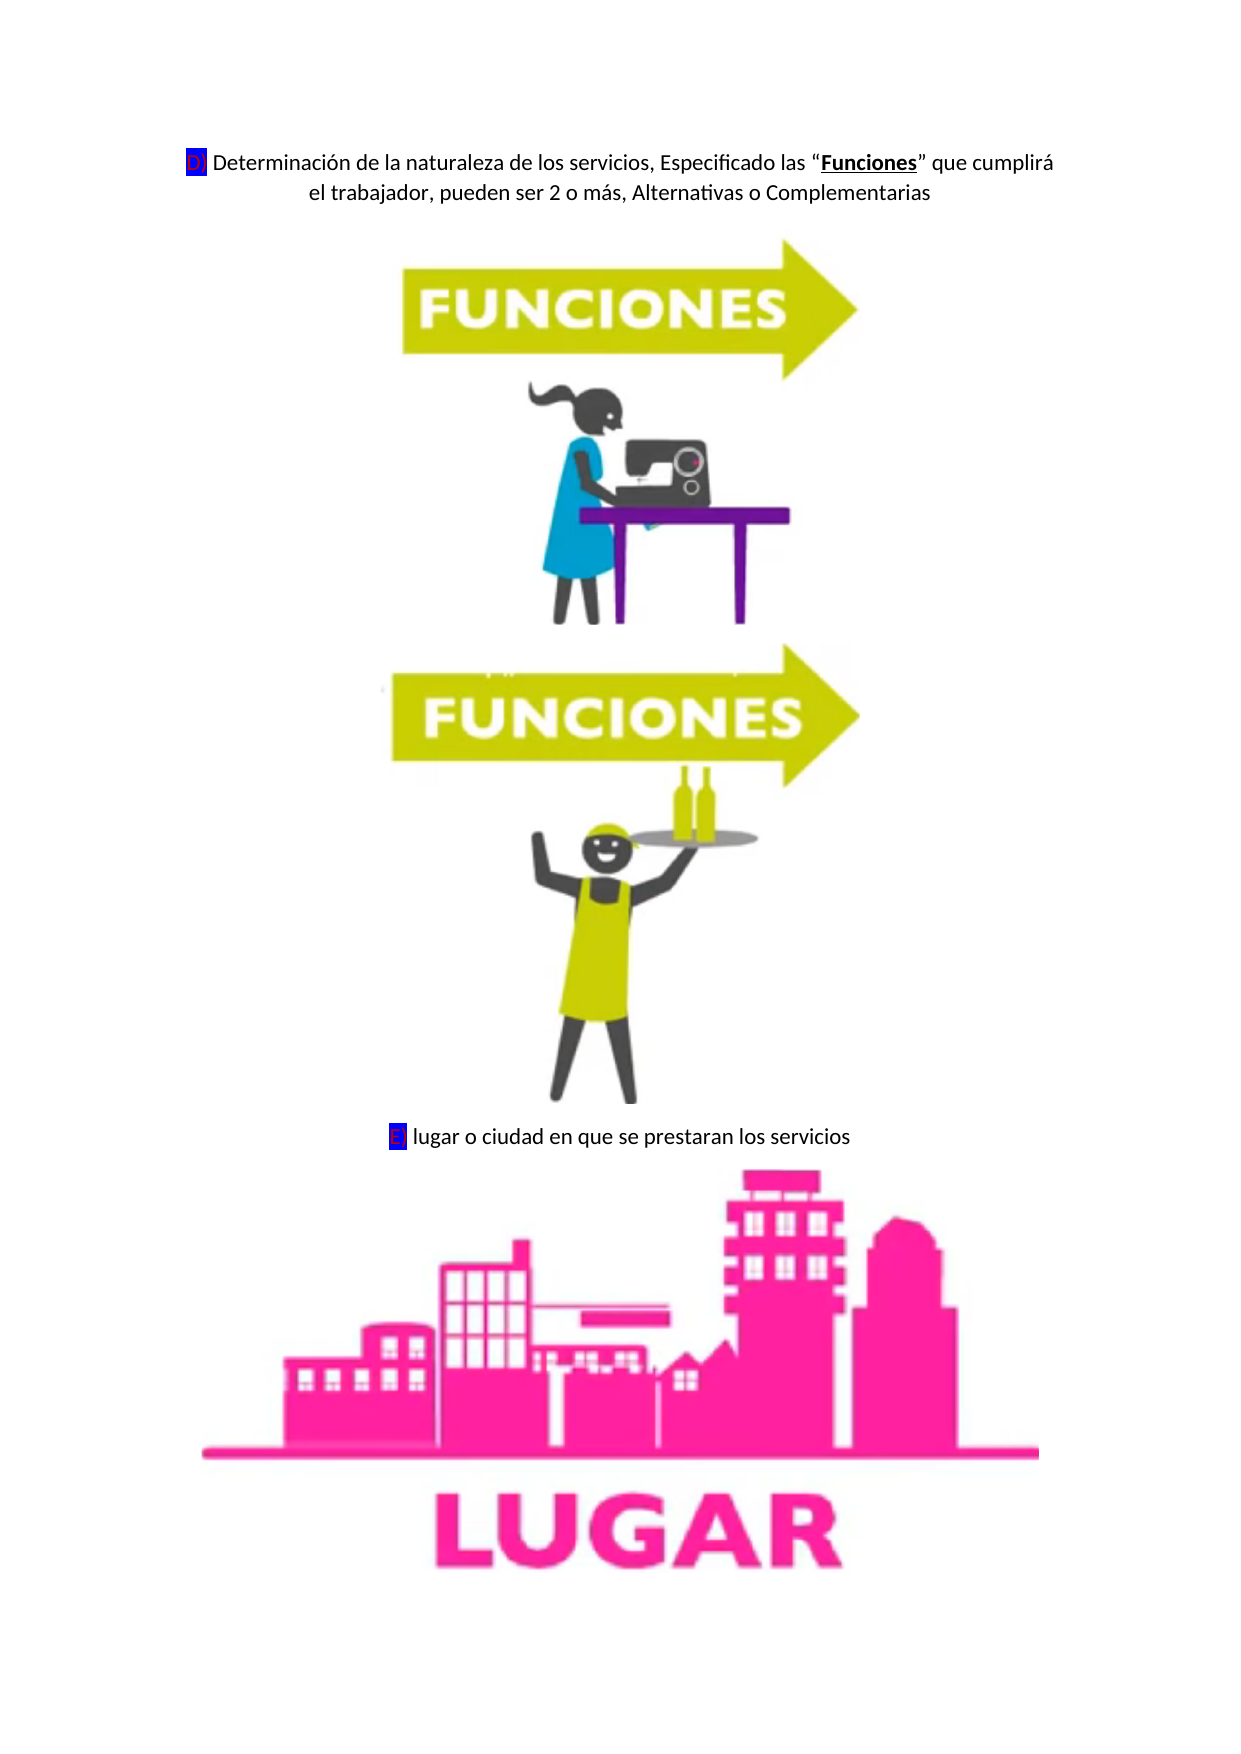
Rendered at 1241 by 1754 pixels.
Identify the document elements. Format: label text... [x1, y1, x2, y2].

text D) Determinación de la naturaleza de los servicios, Especificado las “Funciones” que cumplirá el trabajador, pueden ser 2 o más, Alternativas o Complementarias [177, 148, 1063, 206]
text E) lugar o ciudad en que se prestaran los servicios [177, 1122, 1063, 1150]
picture [377, 224, 863, 625]
picture [201, 1169, 1039, 1573]
picture [380, 643, 860, 1104]
